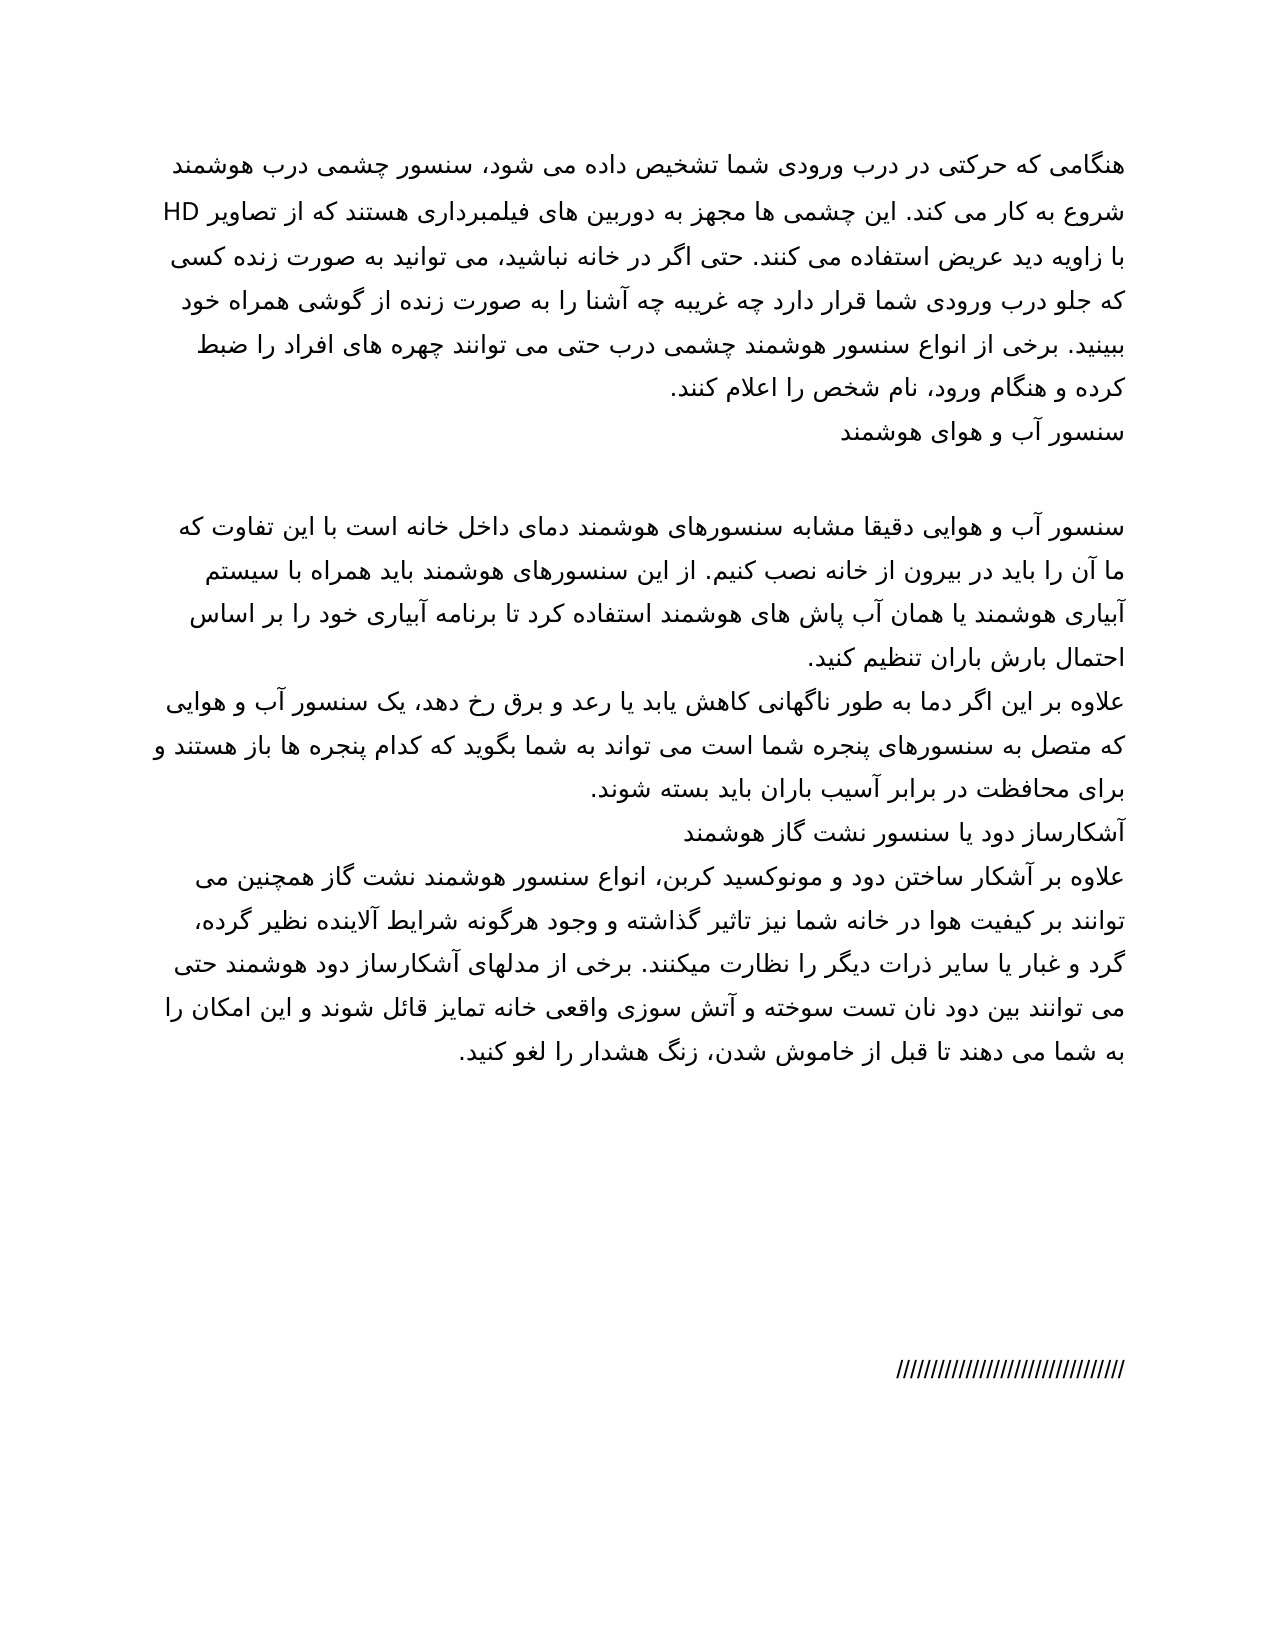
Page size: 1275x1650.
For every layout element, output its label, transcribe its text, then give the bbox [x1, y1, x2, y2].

text سنسور آب و هوایی دقیقا مشابه سنسورهای هوشمند دمای داخل خانه است با این تفاوت که ما آن را باید در بیرون از خانه نصب کنیم. از این سنسورهای هوشمند باید همراه با سیستم آبیاری هوشمند یا همان آب پاش های هوشمند استفاده کرد تا برنامه آبیاری خود را بر اساس احتمال بارش باران تنظیم کنید. [150, 512, 1125, 673]
text ///////////////////////////////// [150, 1355, 1125, 1384]
text علاوه بر آشکار ساختن دود و مونوکسید کربن، انواع سنسور هوشمند نشت گاز همچنین می توانند بر کیفیت هوا در خانه شما نیز تاثیر گذاشته و وجود هرگونه شرایط آلاینده نظیر گرده، گرد و غبار یا سایر ذرات دیگر را نظارت میکنند. برخی از مدلهای آشکارساز دود هوشمند حتی می توانند بین دود نان تست سوخته و آتش سوزی واقعی خانه تمایز قائل شوند و این امکان را به شما می دهند تا قبل از خاموش شدن، زنگ هشدار را لغو کنید. [150, 862, 1125, 1066]
text هنگامی که حرکتی در درب ورودی شما تشخیص داده می شود، سنسور چشمی درب هوشمند شروع به کار می کند. این چشمی ها مجهز به دوربین های فیلمبرداری هستند که از تصاویر HD با زاویه دید عریض استفاده می کنند. حتی اگر در خانه نباشید، می توانید به صورت زنده کسی که جلو درب ورودی شما قرار دارد چه غریبه چه آشنا را به صورت زنده از گوشی همراه خود ببینید. برخی از انواع سنسور هوشمند چشمی درب حتی می توانند چهره های افراد را ضبط کرده و هنگام ورود، نام شخص را اعلام کنند. [150, 150, 1125, 403]
text سنسور آب و هوای هوشمند [150, 417, 1125, 447]
text علاوه بر این اگر دما به طور ناگهانی کاهش یابد یا رعد و برق رخ دهد، یک سنسور آب و هوایی که متصل به سنسورهای پنجره شما است می تواند به شما بگوید که کدام پنجره ها باز هستند و برای محافظت در برابر آسیب باران باید بسته شوند. [150, 687, 1125, 804]
text آشکارساز دود یا سنسور نشت گاز هوشمند [150, 818, 1125, 848]
